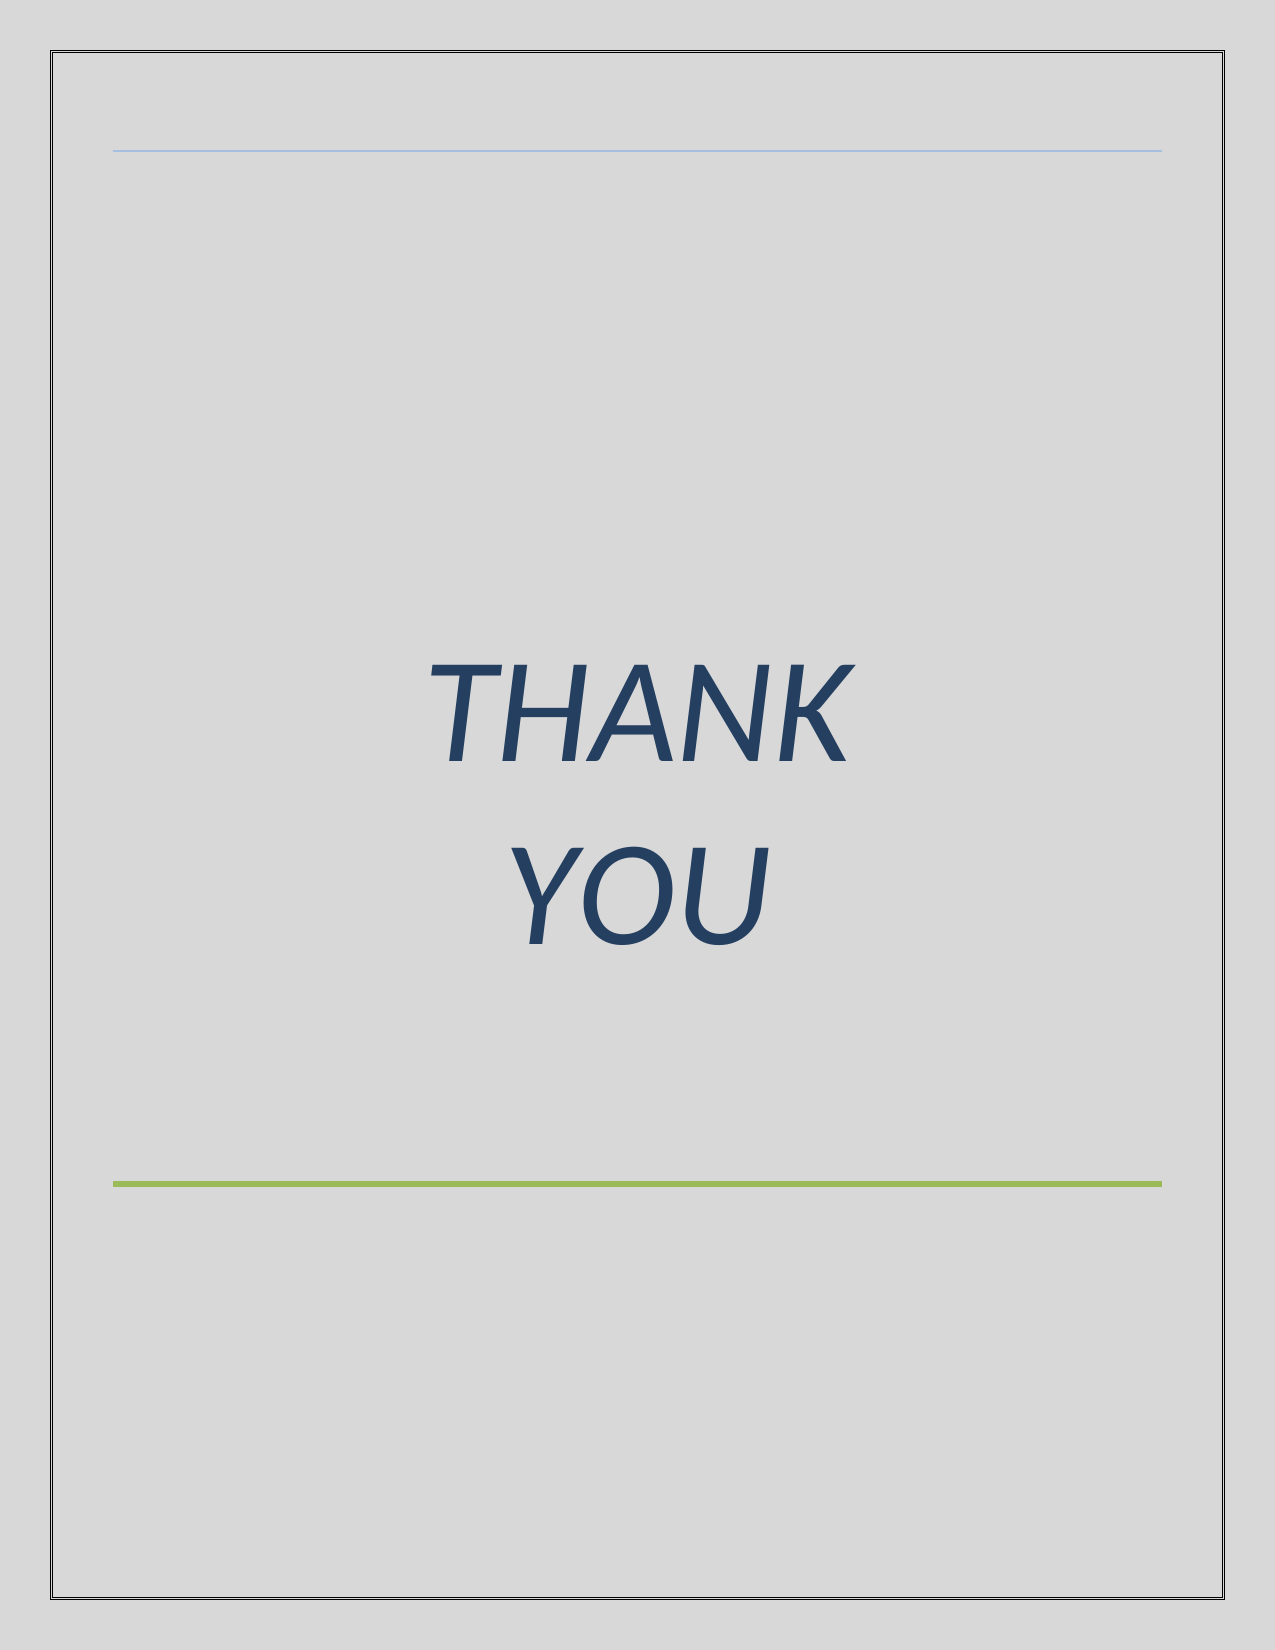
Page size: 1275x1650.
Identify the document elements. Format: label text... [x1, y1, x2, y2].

title YOU [112, 799, 1162, 982]
title THANK [112, 616, 1162, 799]
